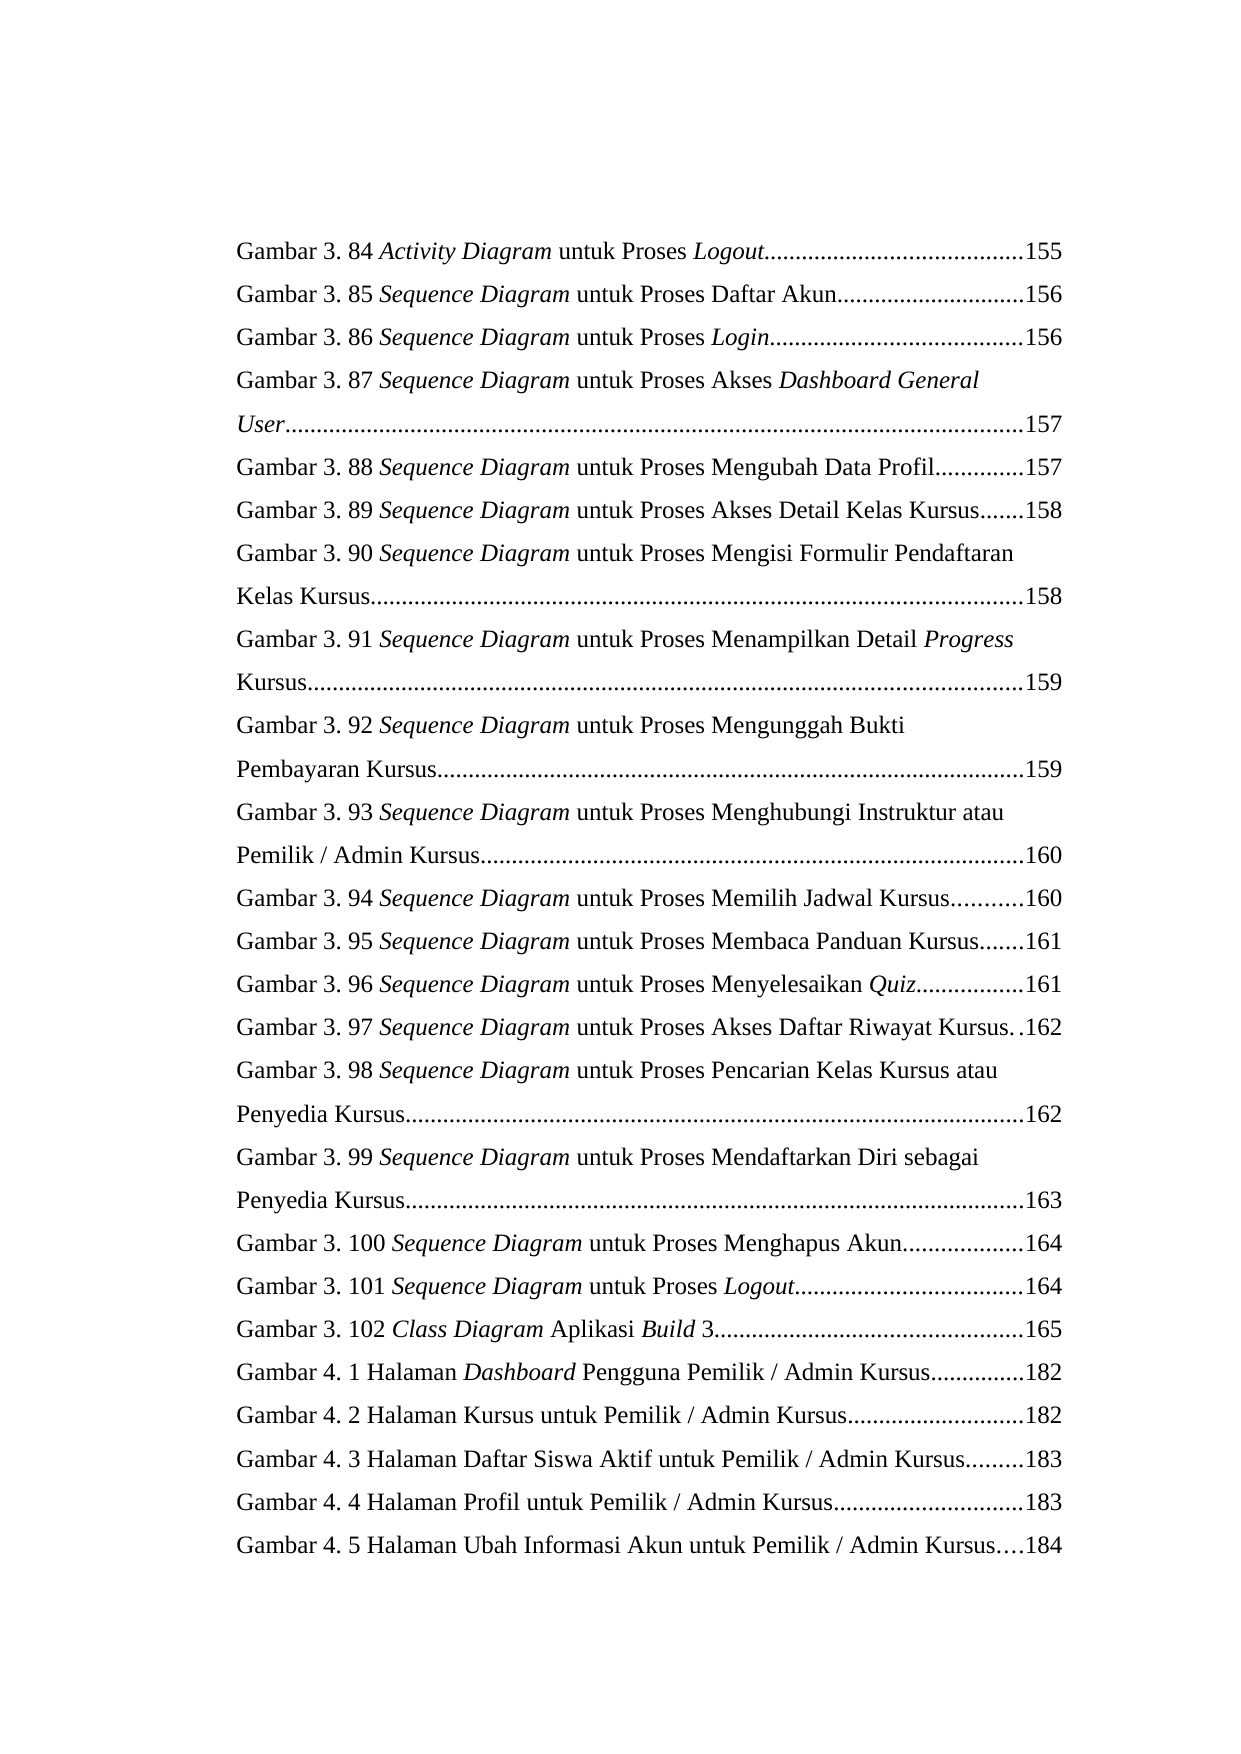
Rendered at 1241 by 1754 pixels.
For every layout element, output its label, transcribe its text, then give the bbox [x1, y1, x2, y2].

text Gambar 3. 84 Activity Diagram untuk Proses Logout 155 [236, 236, 1063, 265]
text Gambar 3. 102 Class Diagram Aplikasi Build 3 165 [236, 1314, 1063, 1343]
text Gambar 3. 98 Sequence Diagram untuk Proses Pencarian Kelas Kursus atau Penyedia Kursus 162 [236, 1056, 1063, 1127]
text Gambar 3. 99 Sequence Diagram untuk Proses Mendaftarkan Diri sebagai Penyedia Kursus 163 [236, 1142, 1063, 1214]
text Gambar 3. 96 Sequence Diagram untuk Proses Menyelesaikan Quiz 161 [236, 969, 1063, 998]
text Gambar 3. 87 Sequence Diagram untuk Proses Akses Dashboard General User 157 [236, 366, 1063, 437]
text Gambar 3. 89 Sequence Diagram untuk Proses Akses Detail Kelas Kursus 158 [236, 495, 1063, 524]
text Gambar 3. 100 Sequence Diagram untuk Proses Menghapus Akun 164 [236, 1228, 1063, 1257]
text Gambar 3. 85 Sequence Diagram untuk Proses Daftar Akun 156 [236, 279, 1063, 308]
text Gambar 4. 5 Halaman Ubah Informasi Akun untuk Pemilik / Admin Kursus 184 [236, 1530, 1063, 1559]
text Gambar 4. 2 Halaman Kursus untuk Pemilik / Admin Kursus 182 [236, 1401, 1063, 1429]
text Gambar 3. 90 Sequence Diagram untuk Proses Mengisi Formulir Pendaftaran Kelas Kursus 158 [236, 538, 1063, 610]
text Gambar 3. 97 Sequence Diagram untuk Proses Akses Daftar Riwayat Kursus 162 [236, 1012, 1063, 1041]
text Gambar 3. 95 Sequence Diagram untuk Proses Membaca Panduan Kursus 161 [236, 926, 1063, 955]
text Gambar 3. 94 Sequence Diagram untuk Proses Memilih Jadwal Kursus 160 [236, 883, 1063, 912]
text Gambar 4. 3 Halaman Daftar Siswa Aktif untuk Pemilik / Admin Kursus 183 [236, 1444, 1063, 1472]
text Gambar 4. 4 Halaman Profil untuk Pemilik / Admin Kursus 183 [236, 1487, 1063, 1516]
text Gambar 3. 88 Sequence Diagram untuk Proses Mengubah Data Profil 157 [236, 452, 1063, 481]
text Gambar 4. 1 Halaman Dashboard Pengguna Pemilik / Admin Kursus 182 [236, 1357, 1063, 1386]
text Gambar 3. 101 Sequence Diagram untuk Proses Logout 164 [236, 1271, 1063, 1300]
text Gambar 3. 86 Sequence Diagram untuk Proses Login 156 [236, 322, 1063, 351]
text Gambar 3. 91 Sequence Diagram untuk Proses Menampilkan Detail Progress Kursus 159 [236, 624, 1063, 696]
text Gambar 3. 93 Sequence Diagram untuk Proses Menghubungi Instruktur atau Pemilik / Admin Kursus 160 [236, 797, 1063, 869]
text Gambar 3. 92 Sequence Diagram untuk Proses Mengunggah Bukti Pembayaran Kursus 159 [236, 711, 1063, 782]
